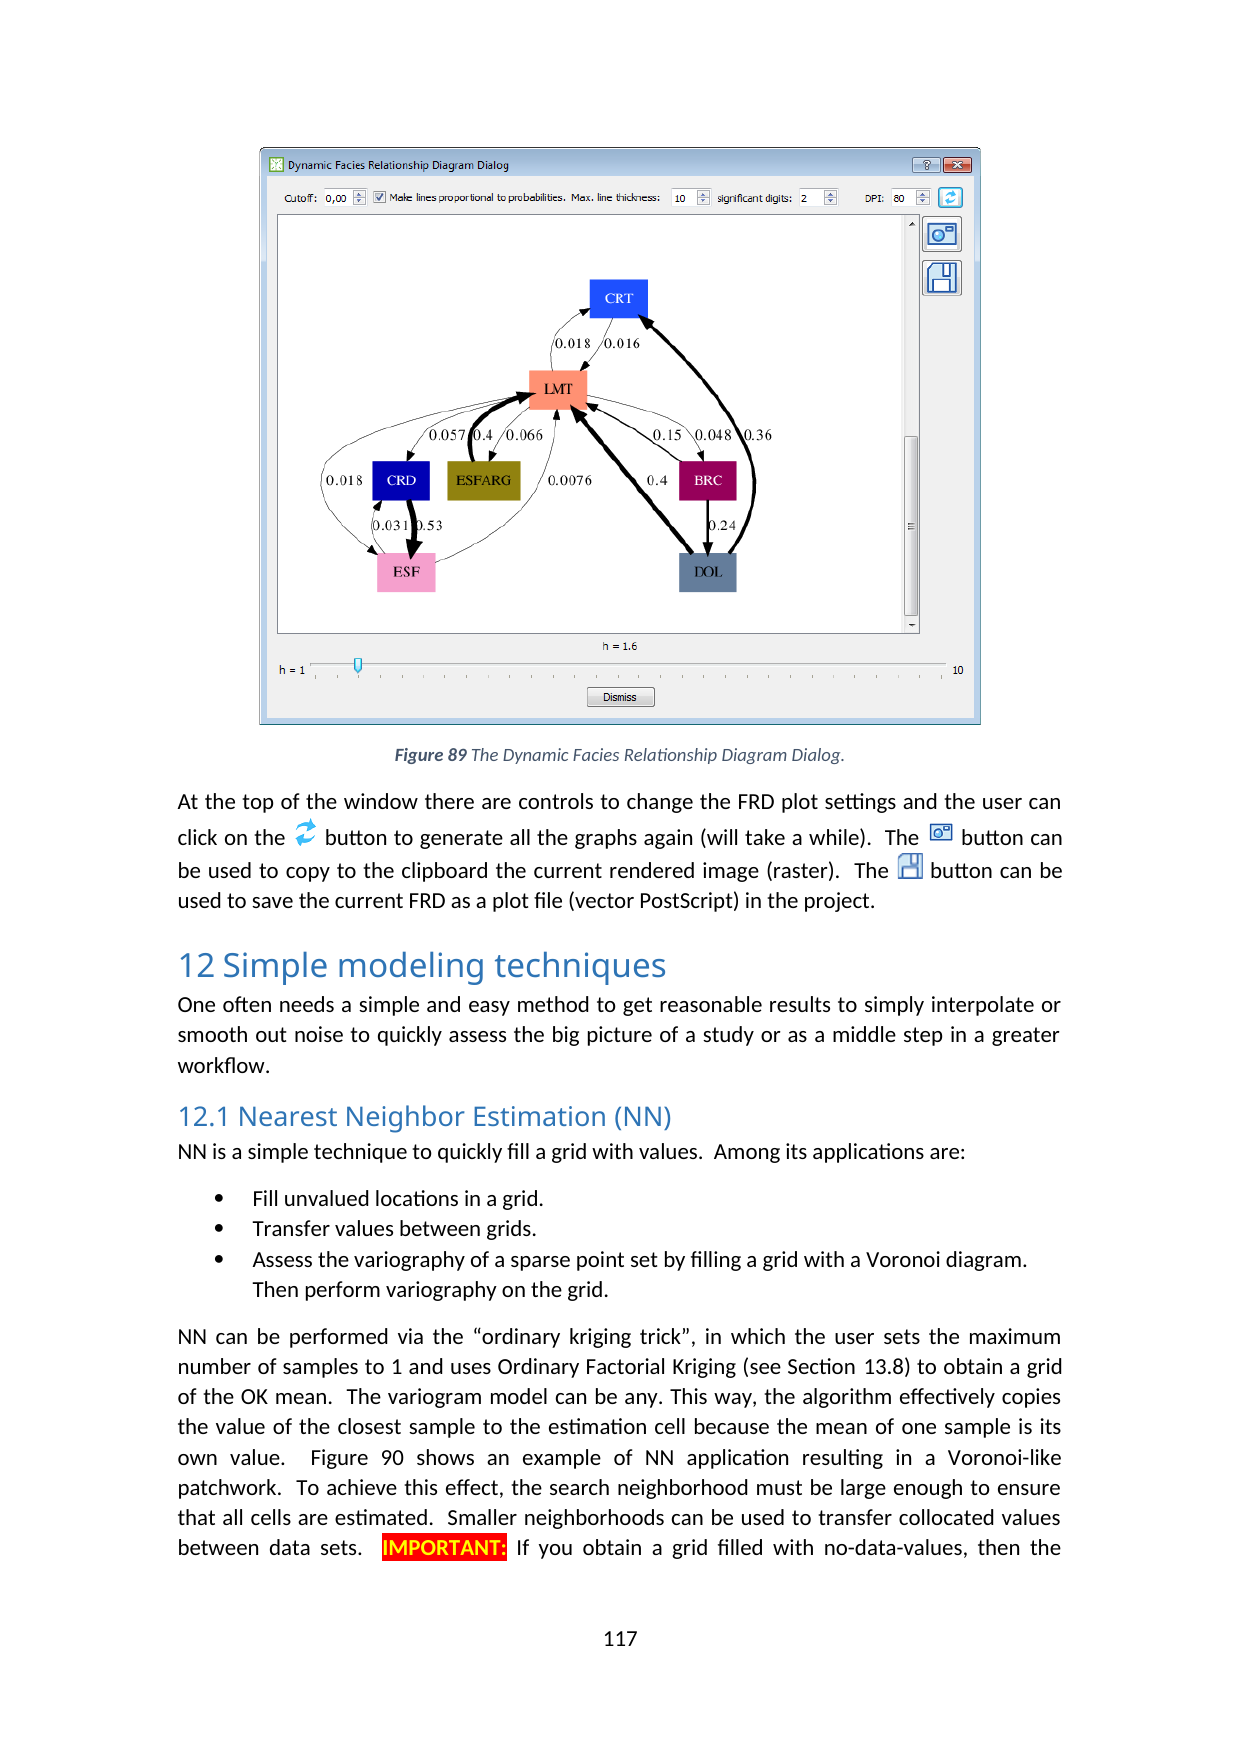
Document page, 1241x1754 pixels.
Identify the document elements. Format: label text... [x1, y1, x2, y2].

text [177, 1322, 1063, 1561]
picture [291, 818, 319, 846]
text NN is a simple technique to quickly fill a grid with values. Among its applications are: [177, 1137, 1063, 1166]
text One often needs a simple and easy method to get reasonable results to simply interpolate or smooth out noise to quickly assess the big picture of a study or as a middle step in a greater workflow. [177, 990, 1063, 1079]
list Transfer values between grids. [215, 1214, 1063, 1243]
text At the top of the window there are controls to change the FRD plot settings and the user can click on the button to generate all the graphs again (will take a while). The button can be used to copy to the clipboard the current rendered image (raster). The button can be used to save the current FRD as a plot file (vector PostScript) in the project. [177, 787, 1063, 914]
list Assess the variography of a sparse point set by filling a grid with a Voronoi diagram. Then perform variography on the grid. [215, 1245, 1063, 1303]
subtitle Nearest Neighbor Estimation (NN) [177, 1098, 1063, 1134]
text Figure 89 The Dynamic Facies Relationship Diagram Dialog. [177, 744, 1063, 767]
picture [897, 853, 923, 879]
list Fill unvalued locations in a grid. [215, 1184, 1063, 1212]
subtitle Simple modeling techniques [177, 941, 1063, 987]
picture [259, 147, 981, 725]
picture [927, 817, 955, 846]
